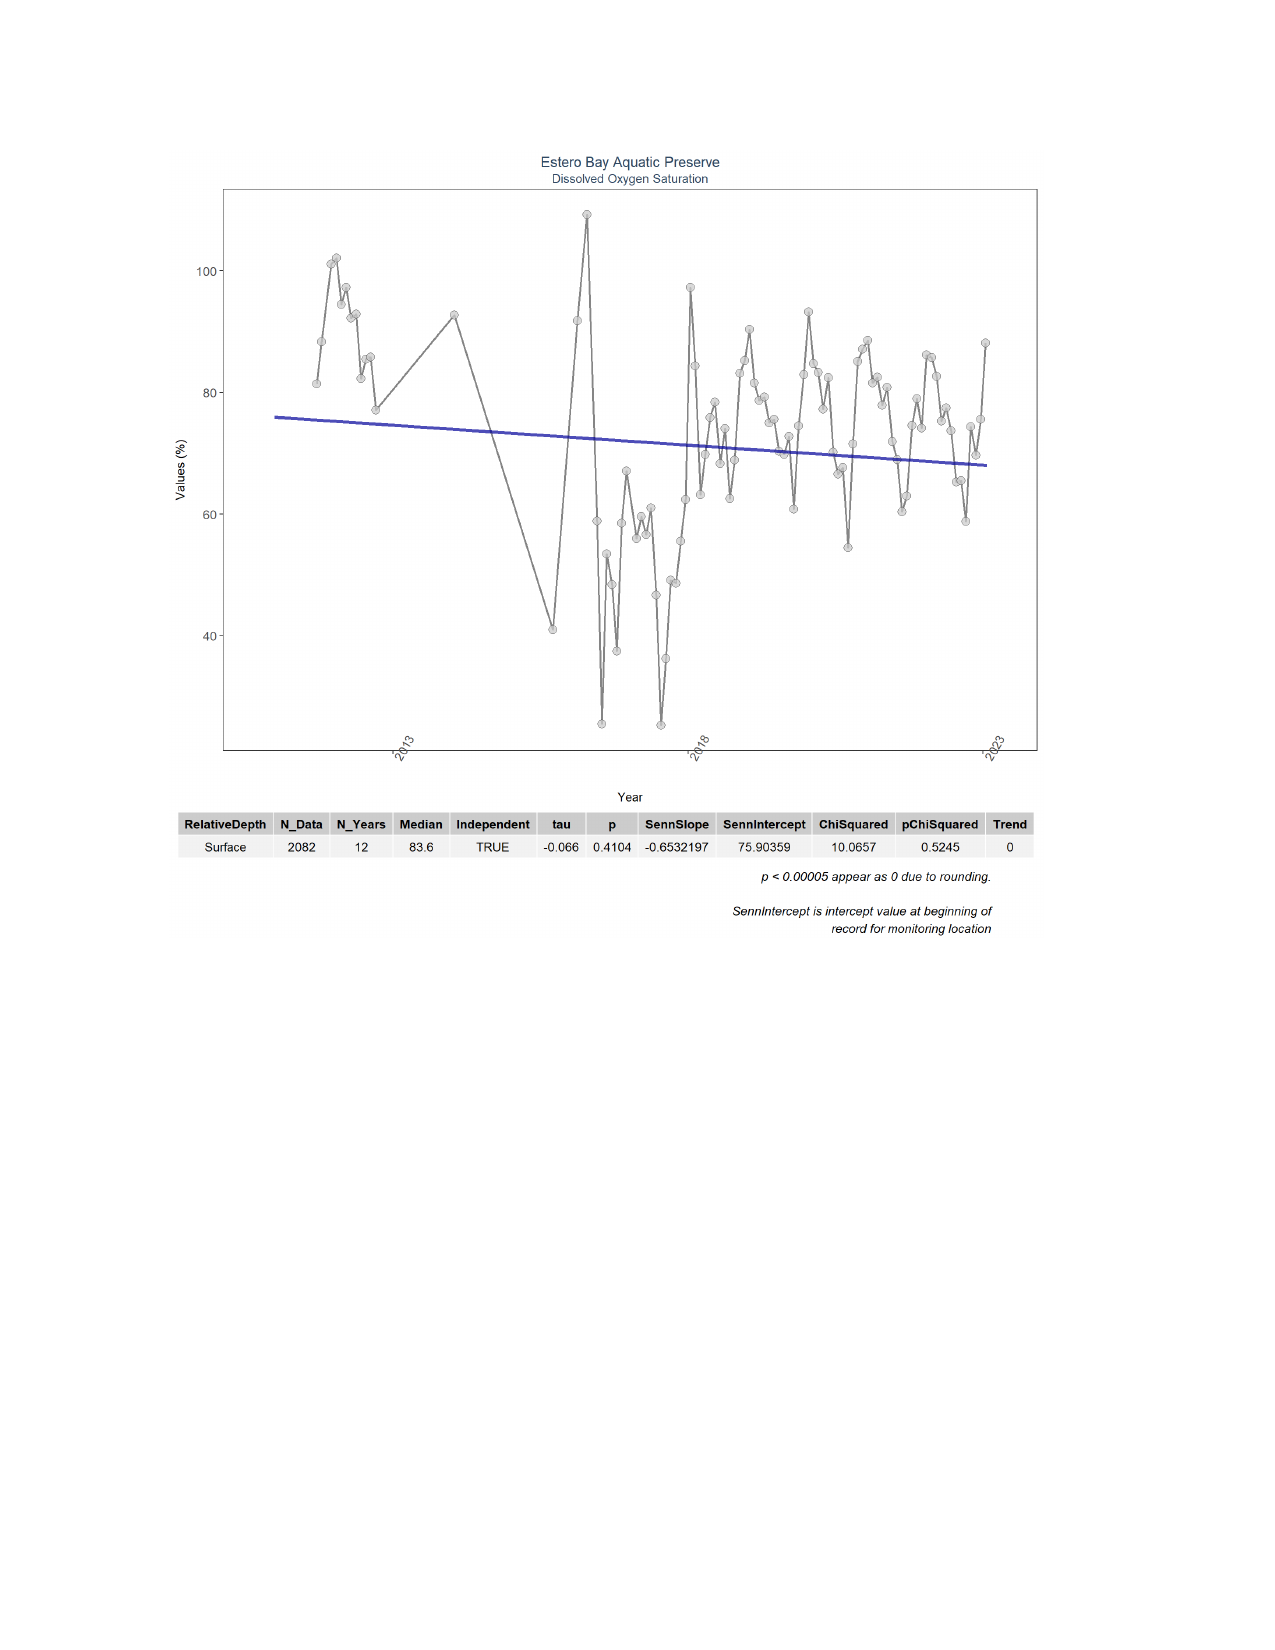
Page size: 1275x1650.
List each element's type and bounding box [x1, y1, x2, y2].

picture [168, 150, 1044, 938]
